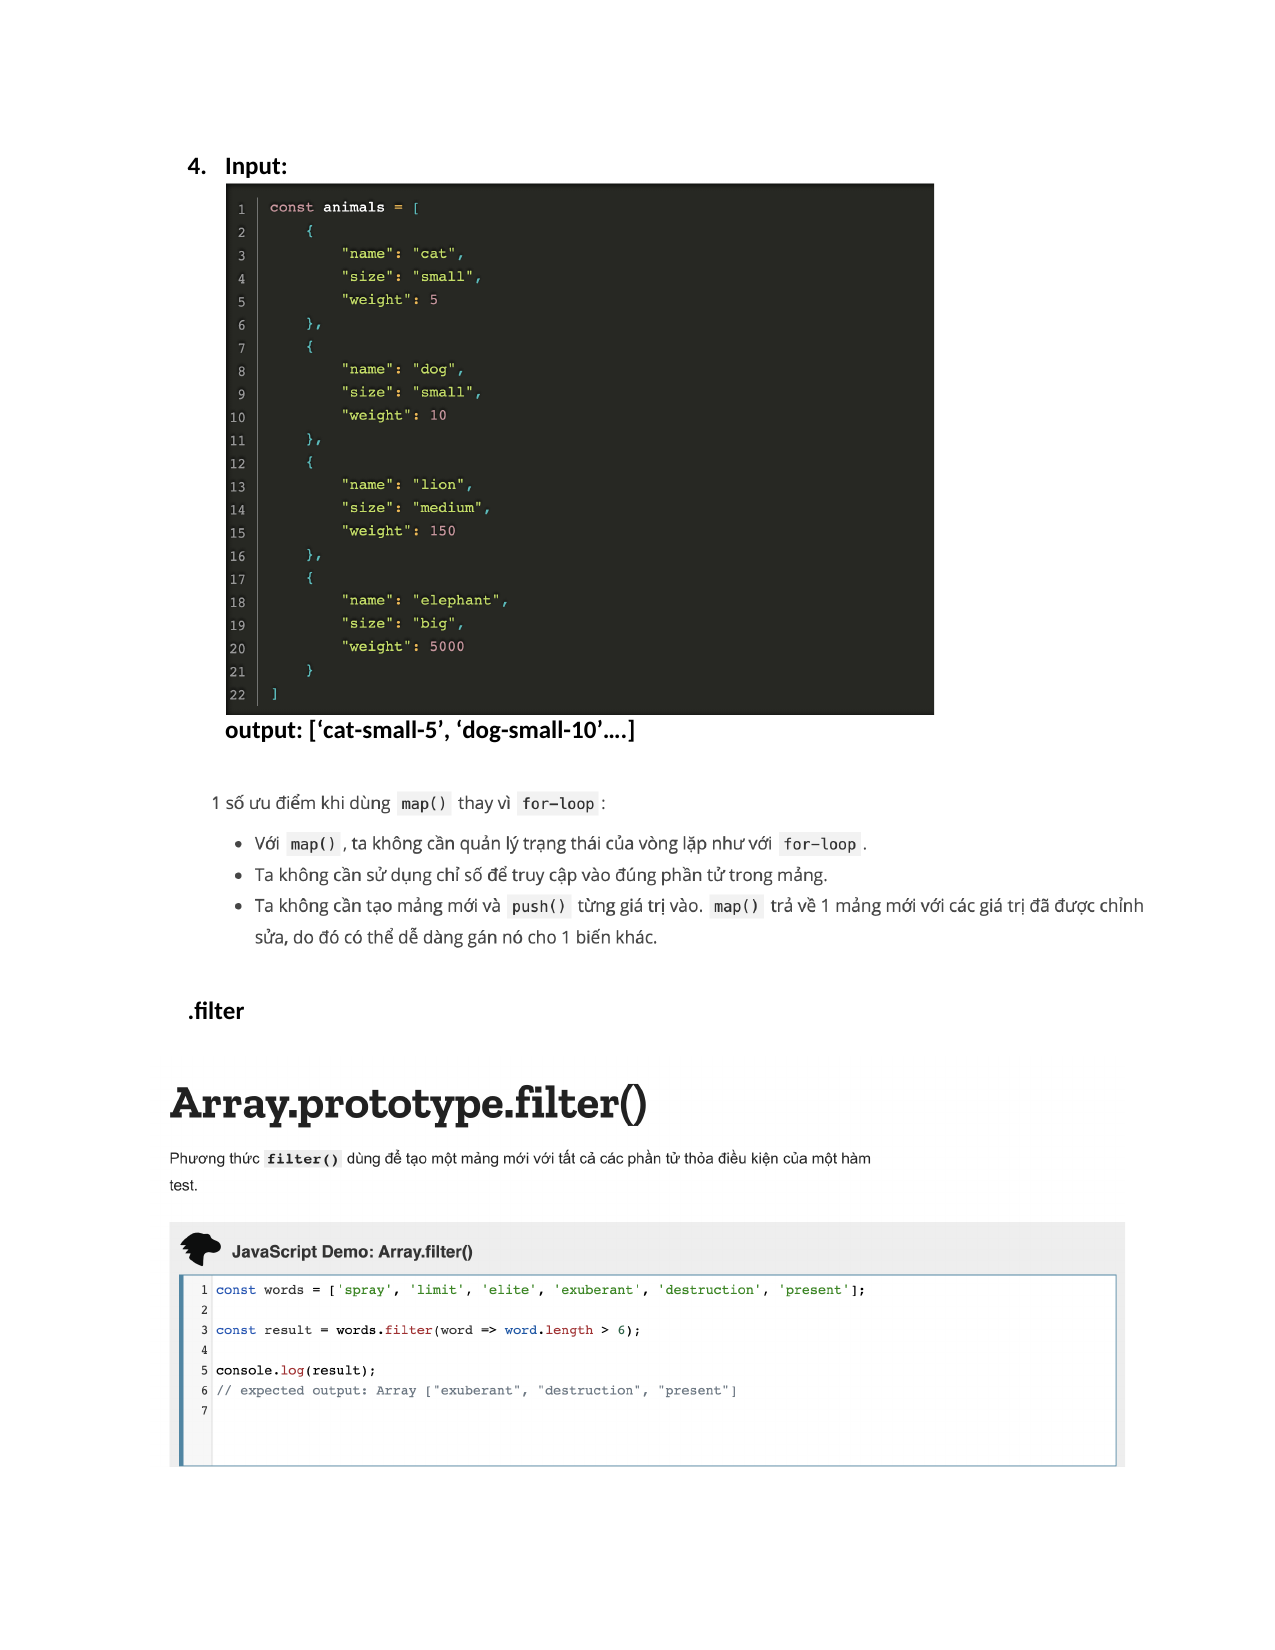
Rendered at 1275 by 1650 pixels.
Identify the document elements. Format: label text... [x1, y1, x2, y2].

text .filter [187, 995, 1125, 1056]
picture [187, 775, 1163, 965]
picture [225, 180, 935, 715]
picture [150, 1056, 1125, 1467]
